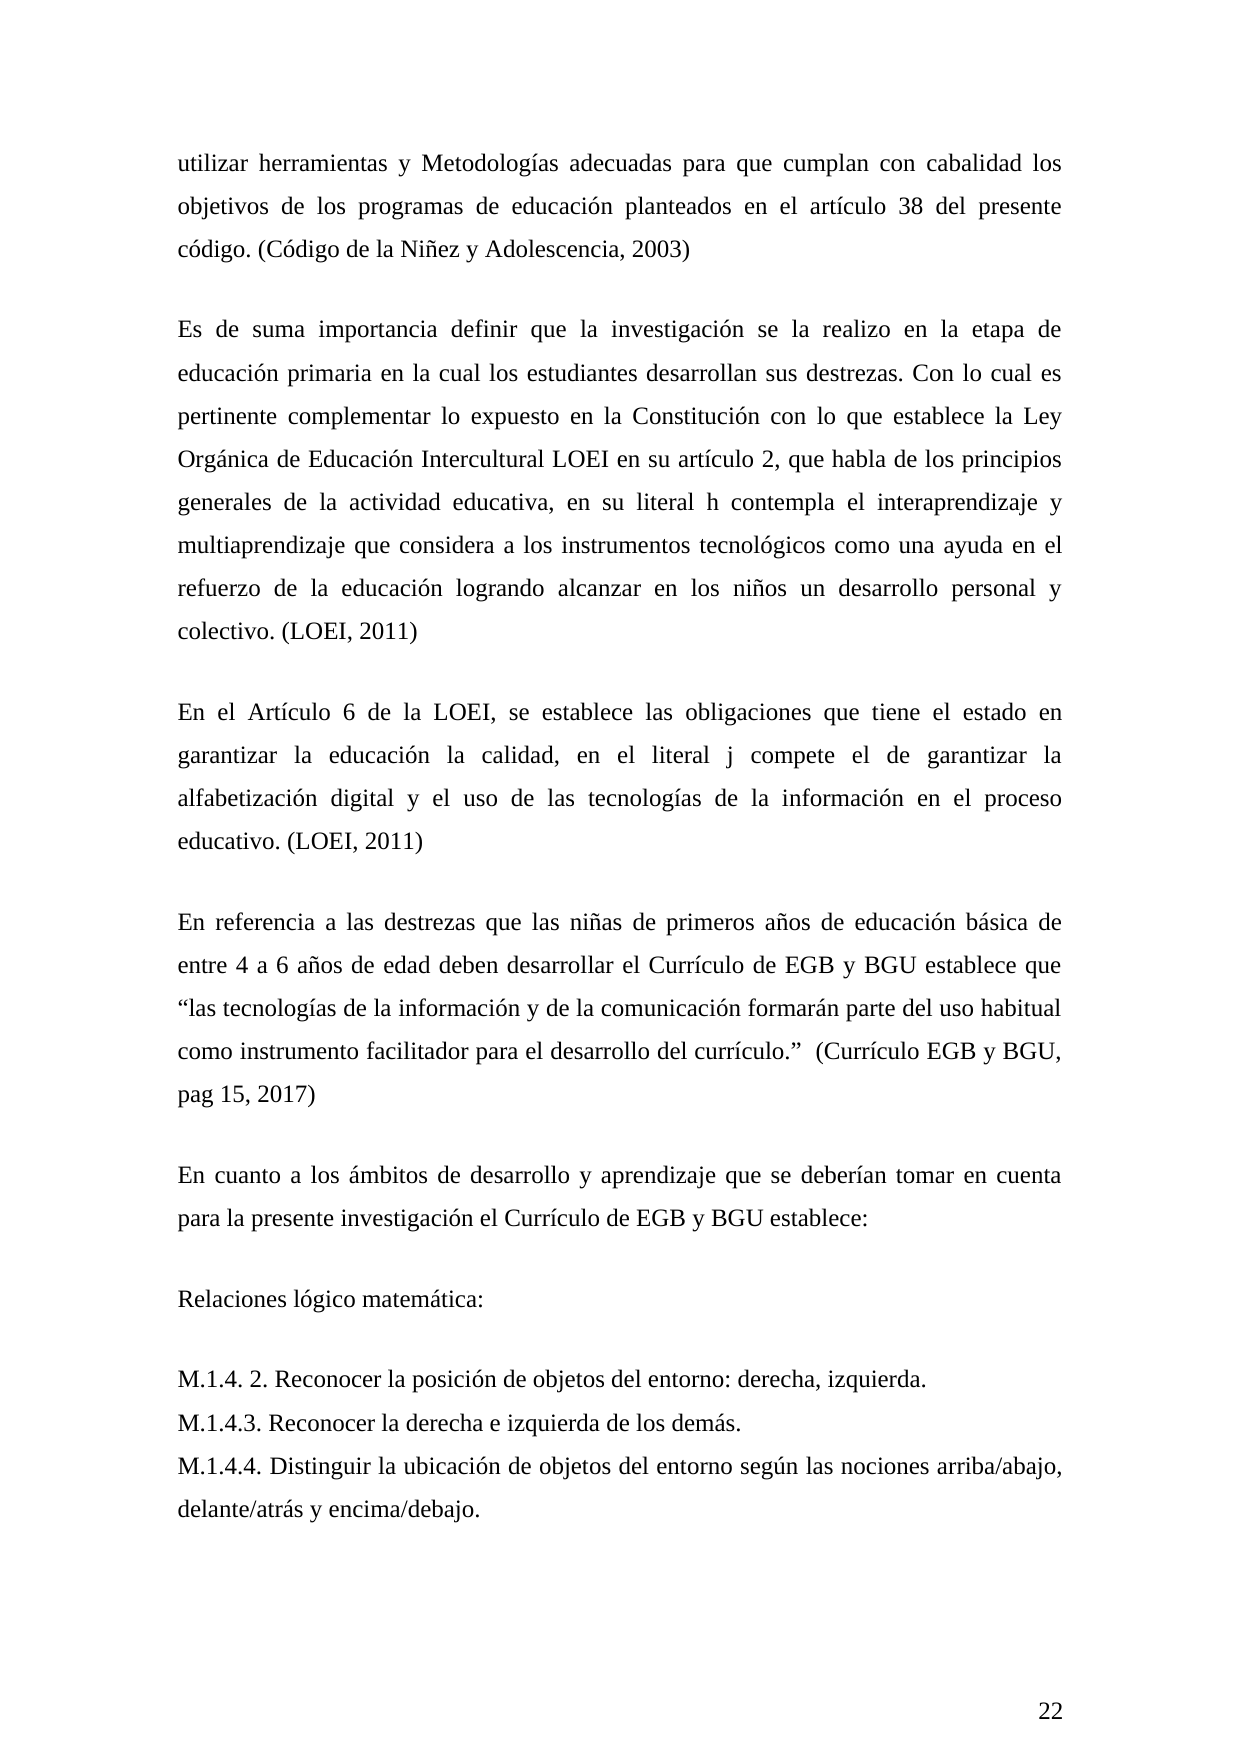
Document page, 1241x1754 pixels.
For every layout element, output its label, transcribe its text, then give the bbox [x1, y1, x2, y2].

text M.1.4.4. Distinguir la ubicación de objetos del entorno según las nociones arriba/abajo, delante/atrás y encima/debajo. [177, 1451, 1063, 1523]
text M.1.4. 2. Reconocer la posición de objetos del entorno: derecha, izquierda. [177, 1364, 1063, 1393]
text En el Artículo 6 de la LOEI, se establece las obligaciones que tiene el estado en garantizar la educación la calidad, en el literal j compete el de garantizar la alfabetización digital y el uso de las tecnologías de la información en el proceso educativo. (LOEI, 2011) [177, 697, 1063, 855]
text M.1.4.3. Reconocer la derecha e izquierda de los demás. [177, 1408, 1063, 1436]
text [177, 148, 1063, 263]
text En referencia a las destrezas que las niñas de primeros años de educación básica de entre 4 a 6 años de edad deben desarrollar el Currículo de EGB y BGU establece que “las tecnologías de la información y de la comunicación formarán parte del uso habitual como instrumento facilitador para el desarrollo del currículo.” (Currículo EGB y BGU, pag 15, 2017) [177, 907, 1063, 1108]
text Relaciones lógico matemática: [177, 1284, 1063, 1313]
text En cuanto a los ámbitos de desarrollo y aprendizaje que se deberían tomar en cuenta para la presente investigación el Currículo de EGB y BGU establece: [177, 1160, 1063, 1232]
text Es de suma importancia definir que la investigación se la realizo en la etapa de educación primaria en la cual los estudiantes desarrollan sus destrezas. Con lo cual es pertinente complementar lo expuesto en la Constitución con lo que establece la Ley Orgánica de Educación Intercultural LOEI en su artículo 2, que habla de los principios generales de la actividad educativa, en su literal h contempla el interaprendizaje y multiaprendizaje que considera a los instrumentos tecnológicos como una ayuda en el refuerzo de la educación logrando alcanzar en los niños un desarrollo personal y colectivo. (LOEI, 2011) [177, 314, 1063, 645]
